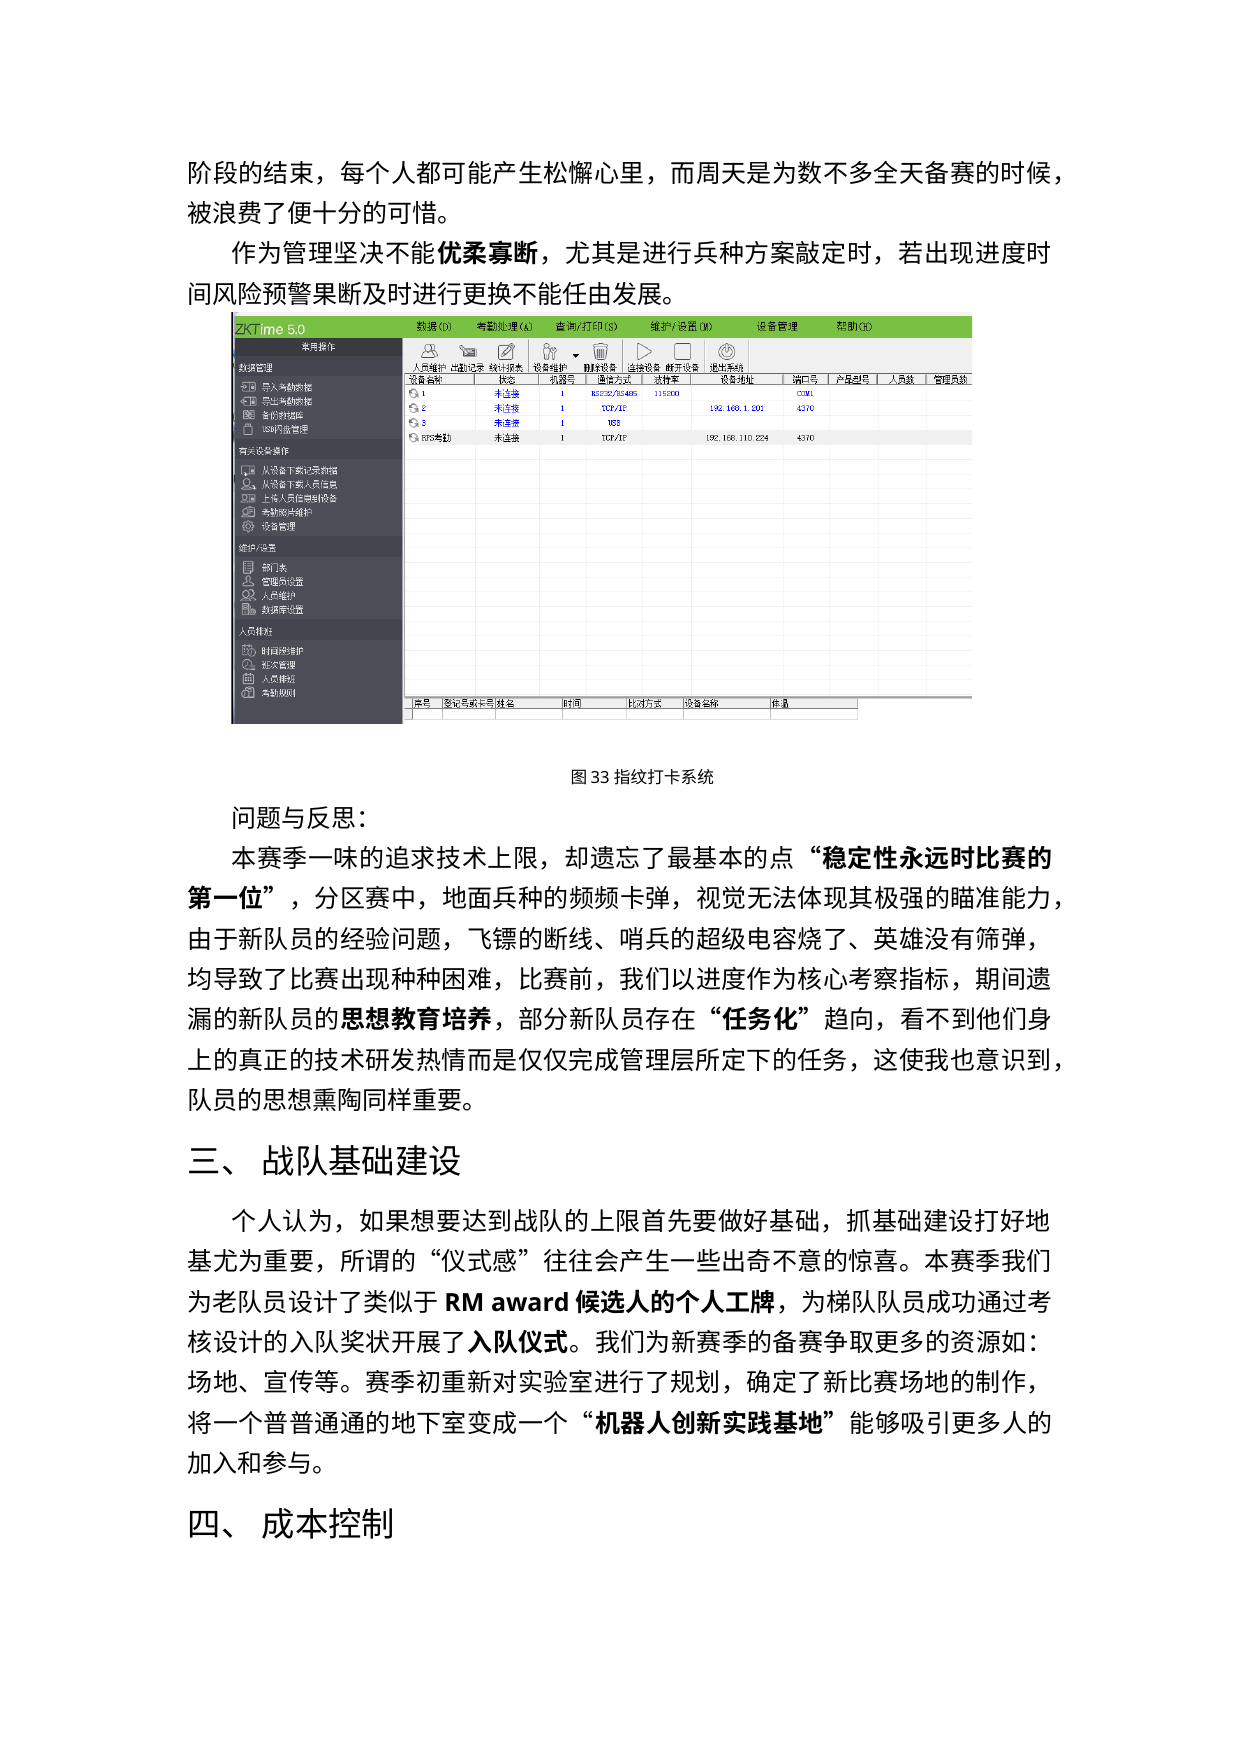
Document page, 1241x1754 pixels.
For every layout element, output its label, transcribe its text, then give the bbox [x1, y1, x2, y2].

list 成本控制 [187, 1482, 1053, 1562]
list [187, 151, 1053, 232]
list 问题与反思： [187, 796, 1053, 837]
list 本赛季一味的追求技术上限，却遗忘了最基本的点“稳定性永远时比赛的第一位”，分区赛中，地面兵种的频频卡弹，视觉无法体现其极强的瞄准能力，由于新队员的经验问题，飞镖的断线、哨兵的超级电容烧了、英雄没有筛弹，均导致了比赛出现种种困难，比赛前，我们以进度作为核心考察指标，期间遗漏的新队员的思想教育培养，部分新队员存在“任务化”趋向，看不到他们身上的真正的技术研发热情而是仅仅完成管理层所定下的任务，这使我也意识到，队员的思想熏陶同样重要。 [187, 837, 1053, 1119]
list 图33 指纹打卡系统 [187, 756, 1053, 796]
list 个人认为，如果想要达到战队的上限首先要做好基础，抓基础建设打好地基尤为重要，所谓的“仪式感”往往会产生一些出奇不意的惊喜。本赛季我们为老队员设计了类似于RM award候选人的个人工牌，为梯队队员成功通过考核设计的入队奖状开展了入队仪式。我们为新赛季的备赛争取更多的资源如：场地、宣传等。赛季初重新对实验室进行了规划，确定了新比赛场地的制作，将一个普普通通的地下室变成一个“机器人创新实践基地”能够吸引更多人的加入和参与。 [187, 1199, 1053, 1482]
list 战队基础建设 [187, 1119, 1053, 1199]
picture [231, 312, 973, 724]
list 作为管理坚决不能优柔寡断，尤其是进行兵种方案敲定时，若出现进度时间风险预警果断及时进行更换不能任由发展。 [187, 232, 1053, 313]
